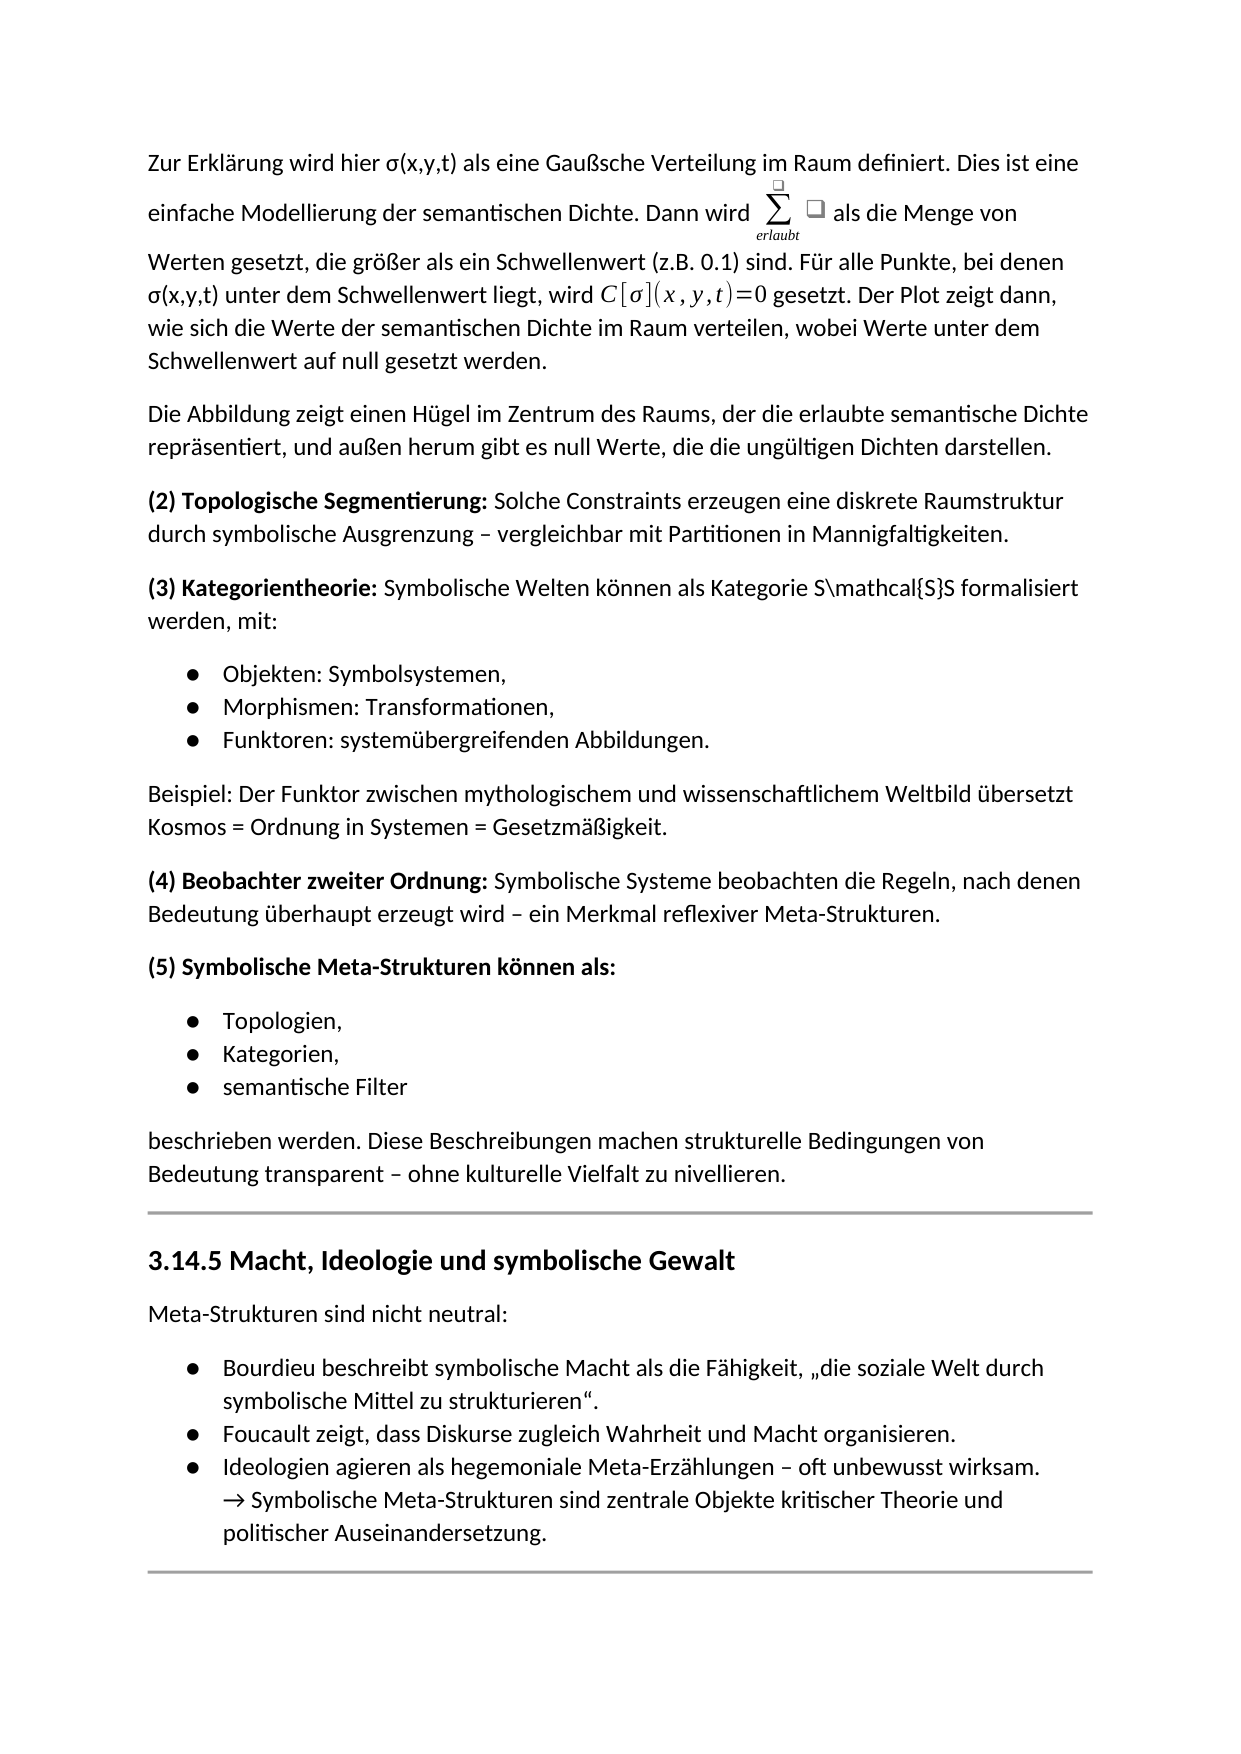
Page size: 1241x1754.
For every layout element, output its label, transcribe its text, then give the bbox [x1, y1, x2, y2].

list Foucault zeigt, dass Diskurse zugleich Wahrheit und Macht organisieren. [185, 1418, 1093, 1448]
text beschrieben werden. Diese Beschreibungen machen strukturelle Bedingungen von Bedeutung transparent – ohne kulturelle Vielfalt zu nivellieren. [148, 1125, 1093, 1188]
list Kategorien, [185, 1038, 1093, 1069]
text (5) Symbolische Meta-Strukturen können als: [148, 951, 1093, 982]
text Zur Erklärung wird hier σ(x,y,t) als eine Gaußsche Verteilung im Raum definiert. Dies ist eine einfache Modellierung der semantischen Dichte. Dann wird als die Menge von Werten gesetzt, die größer als ein Schwellenwert (z.B. 0.1) sind. Für alle Punkte, bei denen σ(x,y,t) unter dem Schwellenwert liegt, wird gesetzt. Der Plot zeigt dann, wie sich die Werte der semantischen Dichte im Raum verteilen, wobei Werte unter dem Schwellenwert auf null gesetzt werden. [148, 148, 1093, 375]
text Die Abbildung zeigt einen Hügel im Zentrum des Raums, der die erlaubte semantische Dichte repräsentiert, und außen herum gibt es null Werte, die die ungültigen Dichten darstellen. [148, 398, 1093, 462]
list Topologien, [185, 1005, 1093, 1036]
subtitle 3.14.5 Macht, Ideologie und symbolische Gewalt [148, 1242, 1093, 1278]
list Bourdieu beschreibt symbolische Macht als die Fähigkeit, „die soziale Welt durch symbolische Mittel zu strukturieren“. [185, 1352, 1093, 1416]
list Objekten: Symbolsystemen, [185, 658, 1093, 689]
list Morphismen: Transformationen, [185, 691, 1093, 722]
text Beispiel: Der Funktor zwischen mythologischem und wissenschaftlichem Weltbild übersetzt Kosmos = Ordnung in Systemen = Gesetzmäßigkeit. [148, 778, 1093, 842]
list Ideologien agieren als hegemoniale Meta-Erzählungen – oft unbewusst wirksam. → Symbolische Meta-Strukturen sind zentrale Objekte kritischer Theorie und politischer Auseinandersetzung. [185, 1451, 1093, 1547]
text Meta-Strukturen sind nicht neutral: [148, 1298, 1093, 1329]
list Funktoren: systemübergreifenden Abbildungen. [185, 724, 1093, 755]
text (2) Topologische Segmentierung: Solche Constraints erzeugen eine diskrete Raumstruktur durch symbolische Ausgrenzung – vergleichbar mit Partitionen in Mannigfaltigkeiten. [148, 485, 1093, 549]
text (4) Beobachter zweiter Ordnung: Symbolische Systeme beobachten die Regeln, nach denen Bedeutung überhaupt erzeugt wird – ein Merkmal reflexiver Meta-Strukturen. [148, 865, 1093, 928]
list semantische Filter [185, 1071, 1093, 1102]
text (3) Kategorientheorie: Symbolische Welten können als Kategorie S\mathcal{S}S formalisiert werden, mit: [148, 572, 1093, 635]
